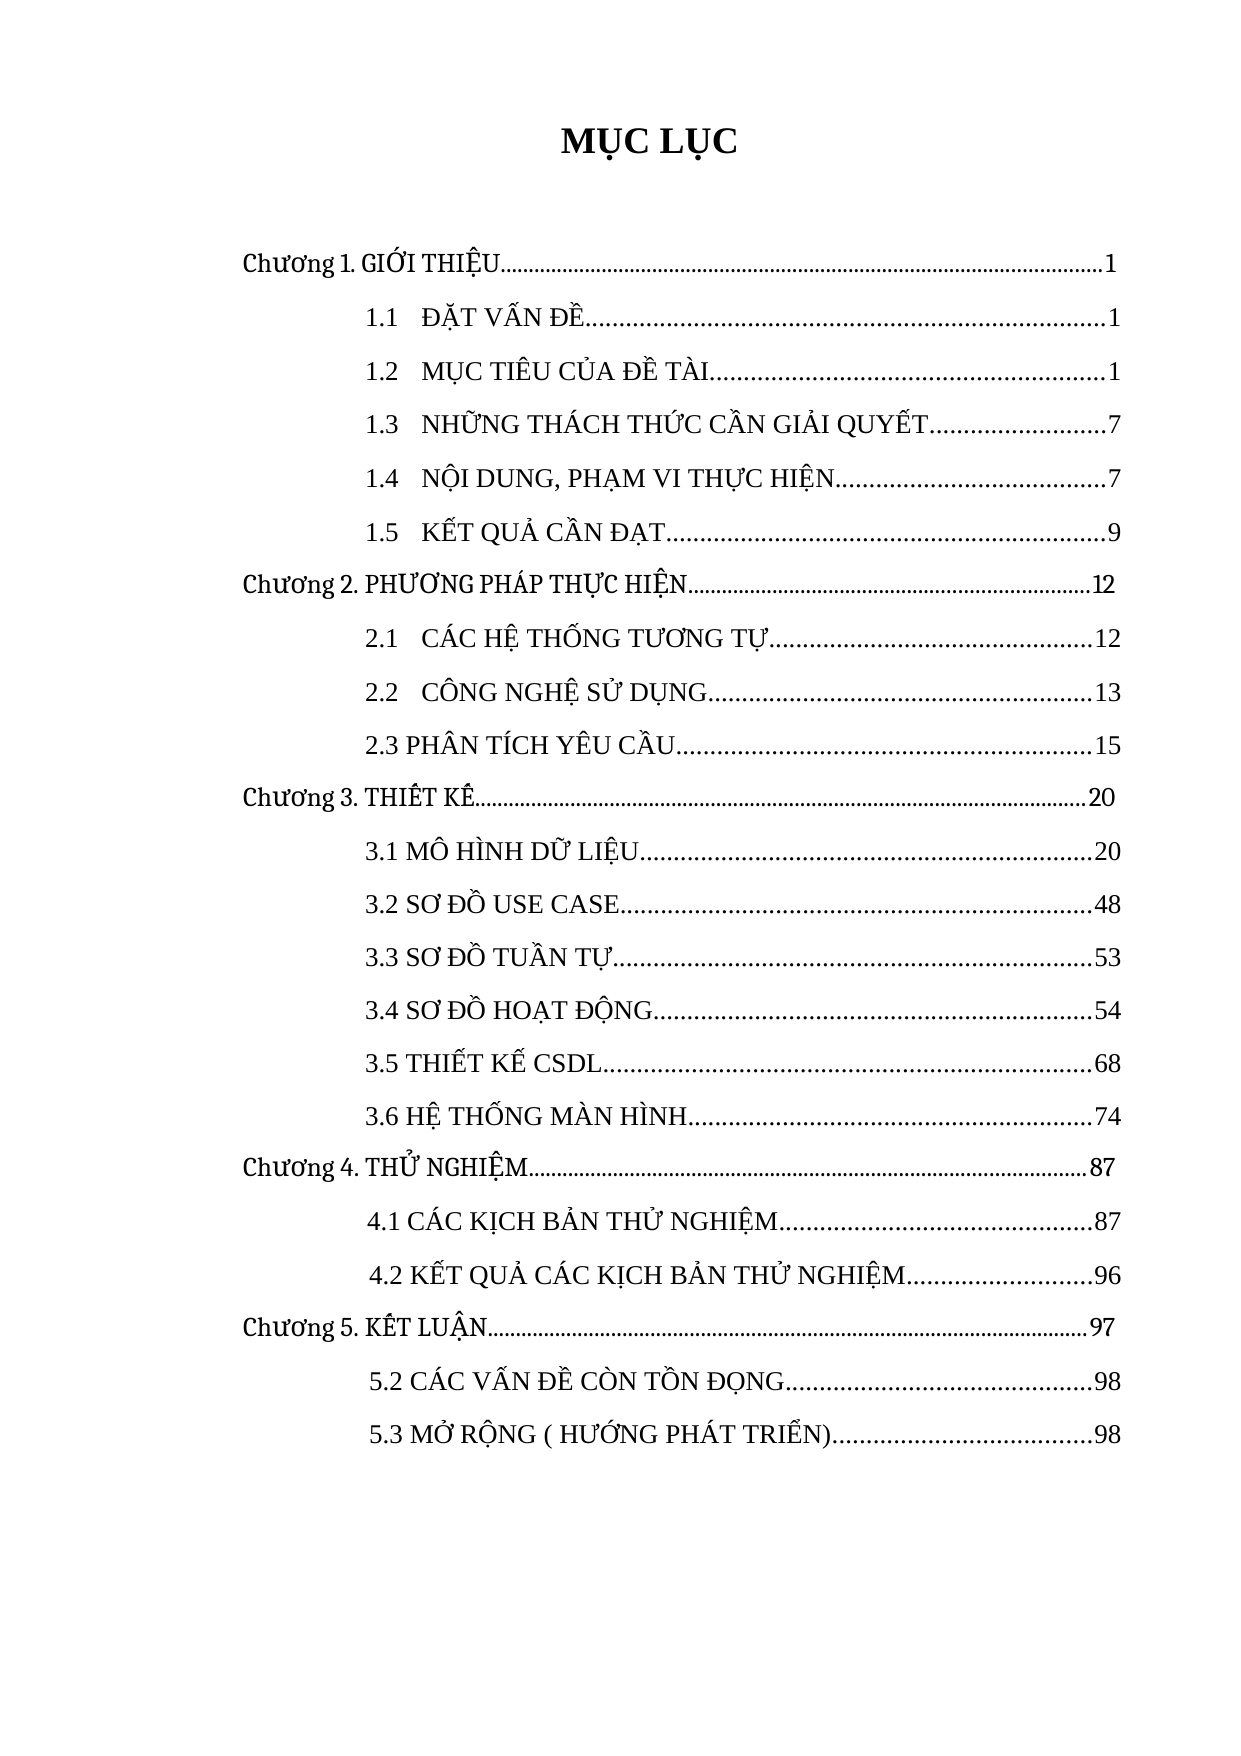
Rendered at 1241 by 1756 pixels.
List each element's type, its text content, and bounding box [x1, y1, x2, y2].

text MỤC LỤC [177, 118, 1122, 161]
